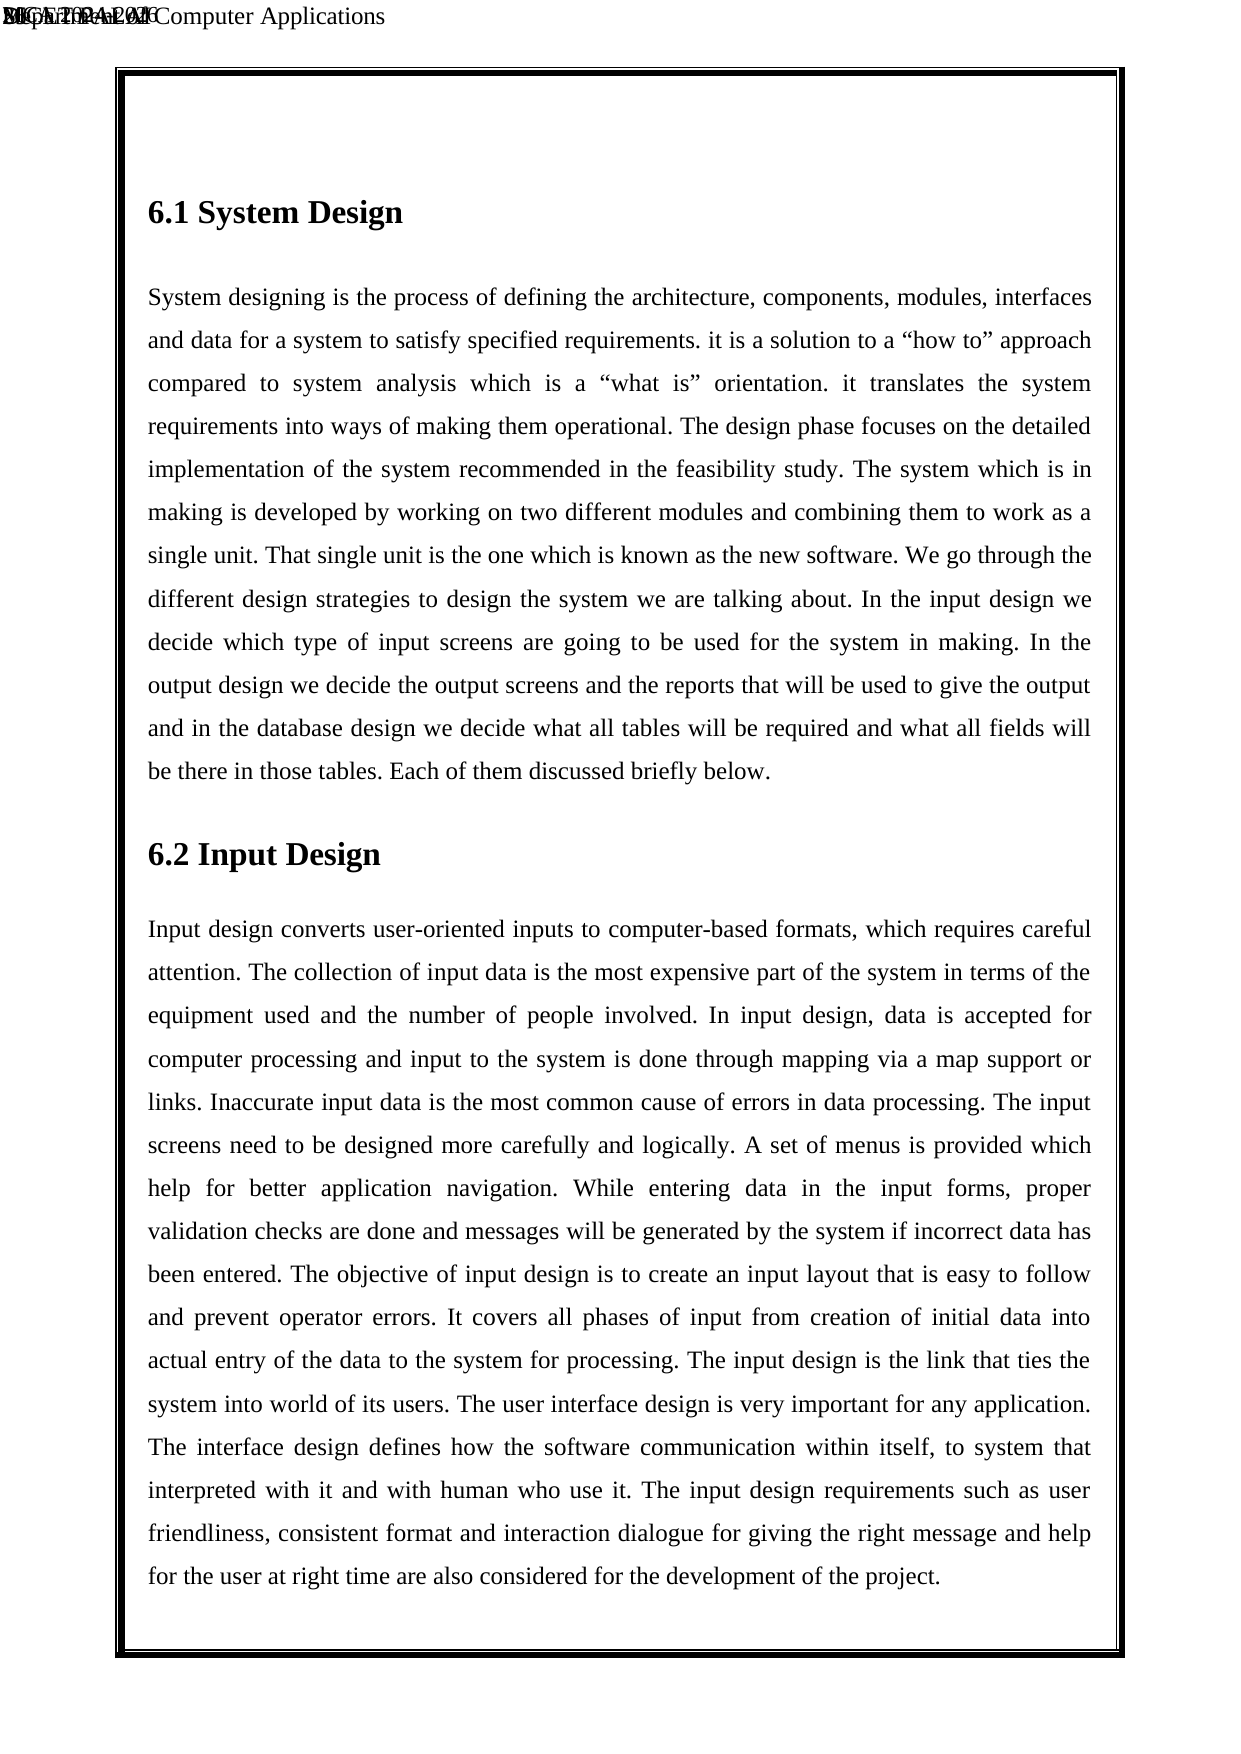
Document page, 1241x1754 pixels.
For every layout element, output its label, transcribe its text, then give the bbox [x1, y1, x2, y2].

subtitle System Design [148, 192, 1053, 231]
subtitle Input Design [148, 834, 1053, 872]
text System designing is the process of defining the architecture, components, modules, interfaces and data for a system to satisfy specified requirements. it is a solution to a “how to” approach compared to system analysis which is a “what is” orientation. it translates the system requirements into ways of making them operational. The design phase focuses on the detailed implementation of the system recommended in the feasibility study. The system which is in making is developed by working on two different modules and combining them to work as a single unit. That single unit is the one which is known as the new software. We go through the different design strategies to design the system we are talking about. In the input design we decide which type of input screens are going to be used for the system in making. In the output design we decide the output screens and the reports that will be used to give the output and in the database design we decide what all tables will be required and what all fields will be there in those tables. Each of them discussed briefly below. [148, 282, 1092, 785]
text Input design converts user-oriented inputs to computer-based formats, which requires careful attention. The collection of input data is the most expensive part of the system in terms of the equipment used and the number of people involved. In input design, data is accepted for computer processing and input to the system is done through mapping via a map support or links. Inaccurate input data is the most common cause of errors in data processing. The input screens need to be designed more carefully and logically. A set of menus is provided which help for better application navigation. While entering data in the input forms, proper validation checks are done and messages will be generated by the system if incorrect data has been entered. The objective of input design is to create an input layout that is easy to follow and prevent operator errors. It covers all phases of input from creation of initial data into actual entry of the data to the system for processing. The input design is the link that ties the system into world of its users. The user interface design is very important for any application. The interface design defines how the software communication within itself, to system that interpreted with it and with human who use it. The input design requirements such as user friendliness, consistent format and interaction dialogue for giving the right message and help for the user at right time are also considered for the development of the project. [148, 914, 1092, 1590]
